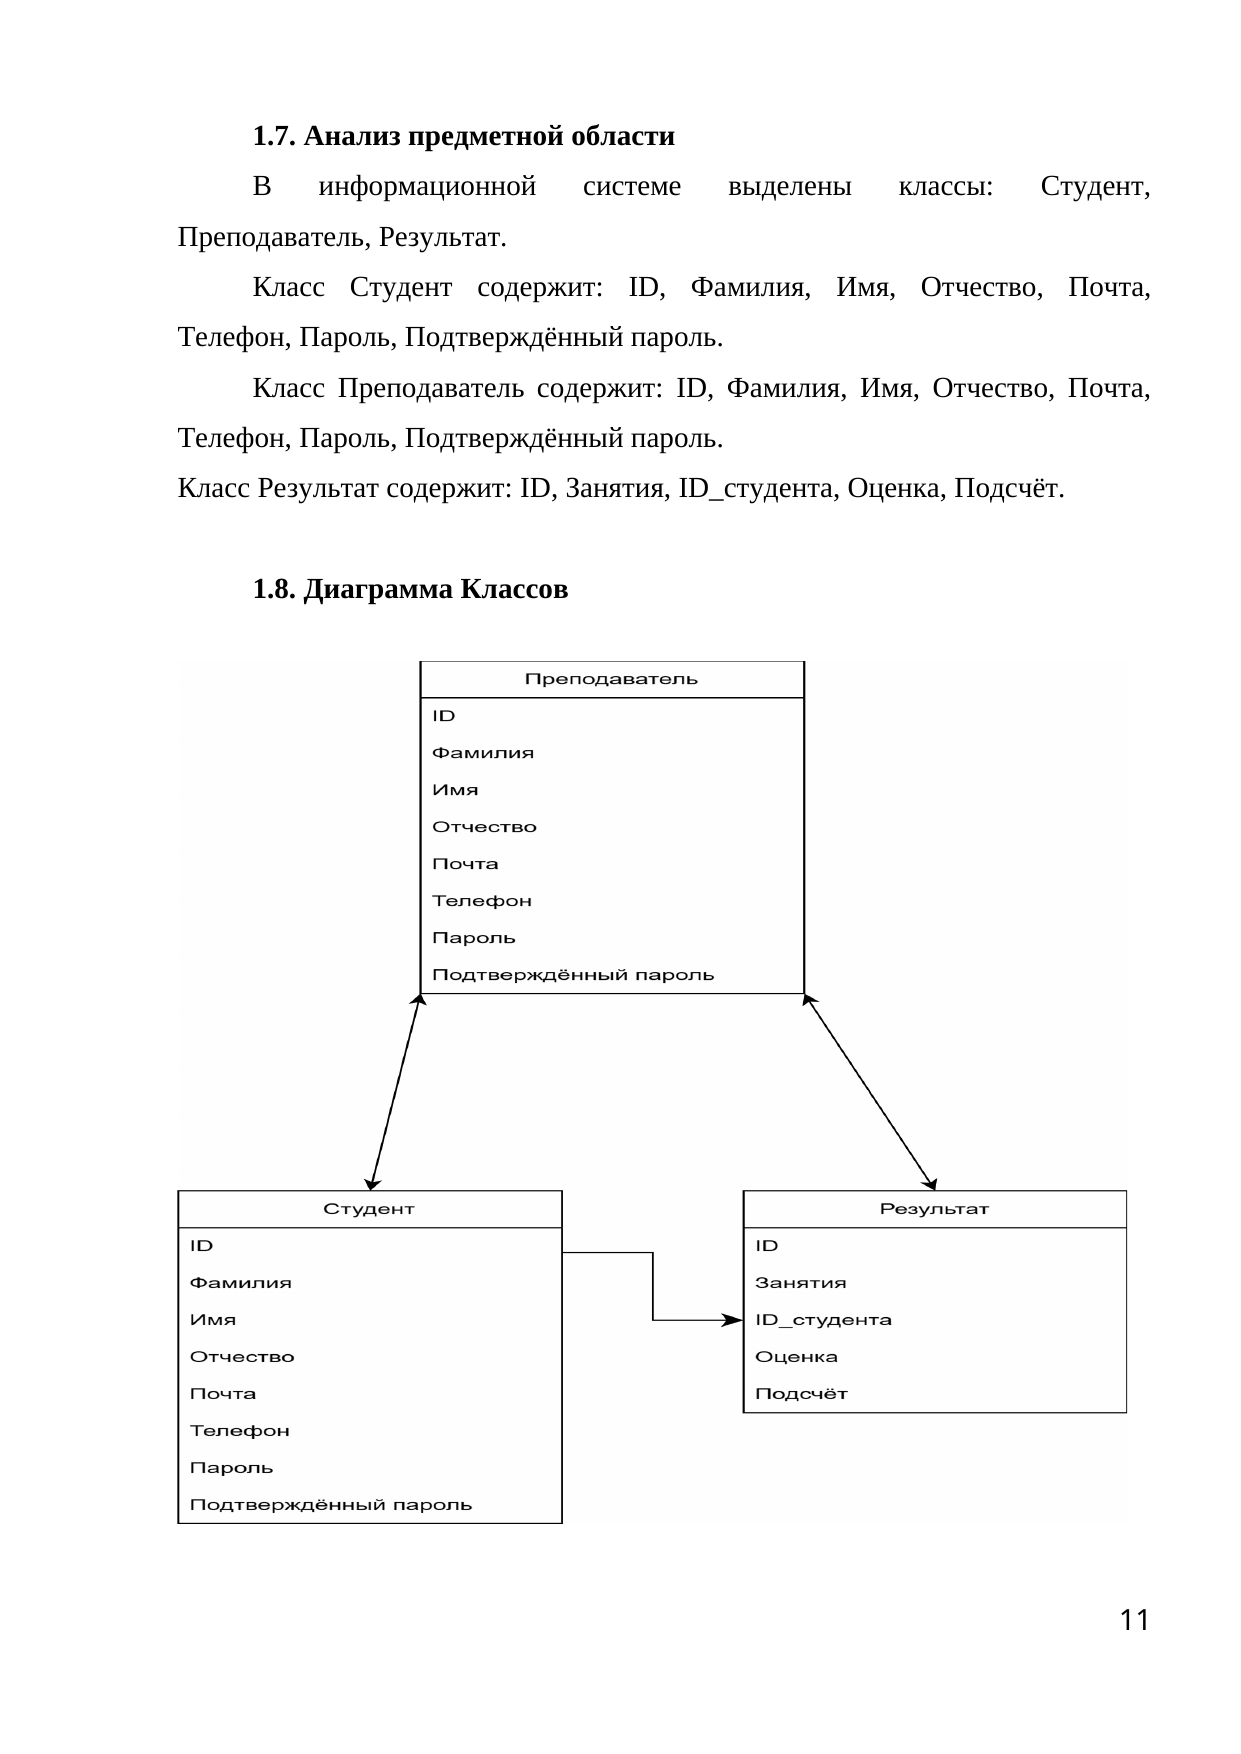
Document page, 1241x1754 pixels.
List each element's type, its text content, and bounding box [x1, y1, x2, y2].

text Класс Преподаватель содержит: ID, Фамилия, Имя, Отчество, Почта, Телефон, Пароль, Подтверждённый пароль. [177, 370, 1152, 453]
subtitle 1.8. Диаграмма Классов [177, 571, 1152, 604]
subtitle 1.7. Анализ предметной области [177, 118, 1152, 152]
text Класс Студент содержит: ID, Фамилия, Имя, Отчество, Почта, Телефон, Пароль, Подтверждённый пароль. [177, 269, 1152, 353]
picture [177, 661, 1128, 1524]
text В информационной системе выделены классы: Студент, Преподаватель, Результат. [177, 168, 1152, 252]
text Класс Результат содержит: ID, Занятия, ID_студента, Оценка, Подсчёт. [177, 470, 1152, 504]
